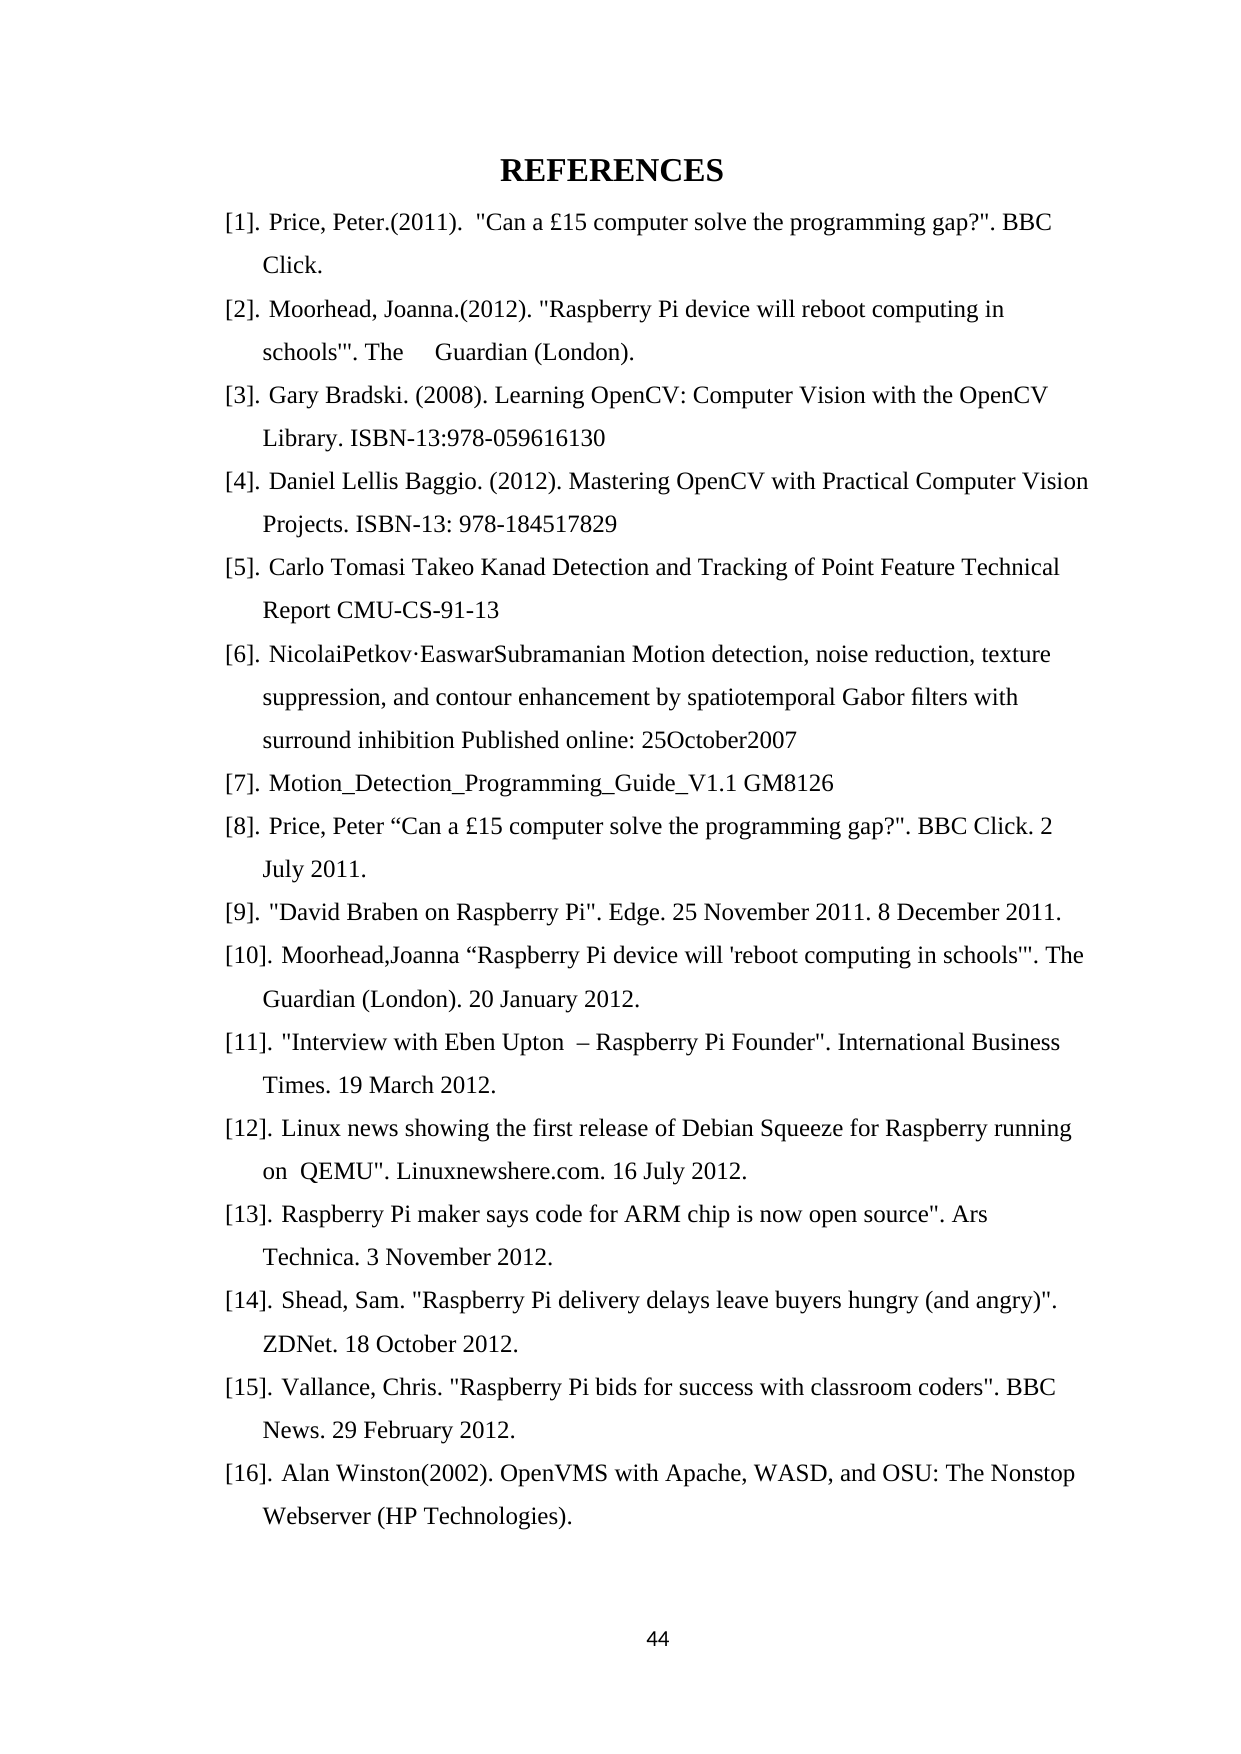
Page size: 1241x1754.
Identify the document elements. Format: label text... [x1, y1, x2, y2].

list "David Braben on Raspberry Pi". Edge. 25 November 2011. 8 December 2011. [225, 897, 1090, 926]
list NicolaiPetkov·EaswarSubramanian Motion detection, noise reduction, texture suppression, and contour enhancement by spatiotemporal Gabor ﬁlters with surround inhibition Published online: 25October2007 [225, 639, 1090, 754]
list Carlo Tomasi Takeo Kanad Detection and Tracking of Point Feature Technical Report CMU-CS-91-13 [225, 552, 1090, 624]
list Alan Winston(2002). OpenVMS with Apache, WASD, and OSU: The Nonstop Webserver (HP Technologies). [225, 1458, 1090, 1530]
list Gary Bradski. (2008). Learning OpenCV: Computer Vision with the OpenCV Library. ISBN-13:978-059616130 [225, 380, 1090, 452]
list Moorhead,Joanna “Raspberry Pi device will 'reboot computing in schools'". The Guardian (London). 20 January 2012. [225, 941, 1090, 1012]
list Daniel Lellis Baggio. (2012). Mastering OpenCV with Practical Computer Vision Projects. ISBN-13: 978-184517829 [225, 466, 1090, 538]
list Price, Peter “Can a £15 computer solve the programming gap?". BBC Click. 2 July 2011. [225, 811, 1090, 883]
list "Interview with Eben Upton – Raspberry Pi Founder". International Business Times. 19 March 2012. [225, 1027, 1090, 1099]
text REFERENCES [225, 150, 1090, 188]
list Raspberry Pi maker says code for ARM chip is now open source". Ars Technica. 3 November 2012. [225, 1199, 1090, 1271]
list Motion_Detection_Programming_Guide_V1.1 GM8126 [225, 768, 1090, 797]
list Linux news showing the first release of Debian Squeeze for Raspberry running on QEMU". Linuxnewshere.com. 16 July 2012. [225, 1113, 1090, 1185]
list Shead, Sam. "Raspberry Pi delivery delays leave buyers hungry (and angry)". ZDNet. 18 October 2012. [225, 1286, 1090, 1357]
list Vallance, Chris. "Raspberry Pi bids for success with classroom coders". BBC News. 29 February 2012. [225, 1372, 1090, 1444]
list Moorhead, Joanna.(2012). "Raspberry Pi device will reboot computing in schools'". The Guardian (London). [225, 294, 1090, 366]
list Price, Peter.(2011). "Can a £15 computer solve the programming gap?". BBC Click. [225, 207, 1090, 279]
